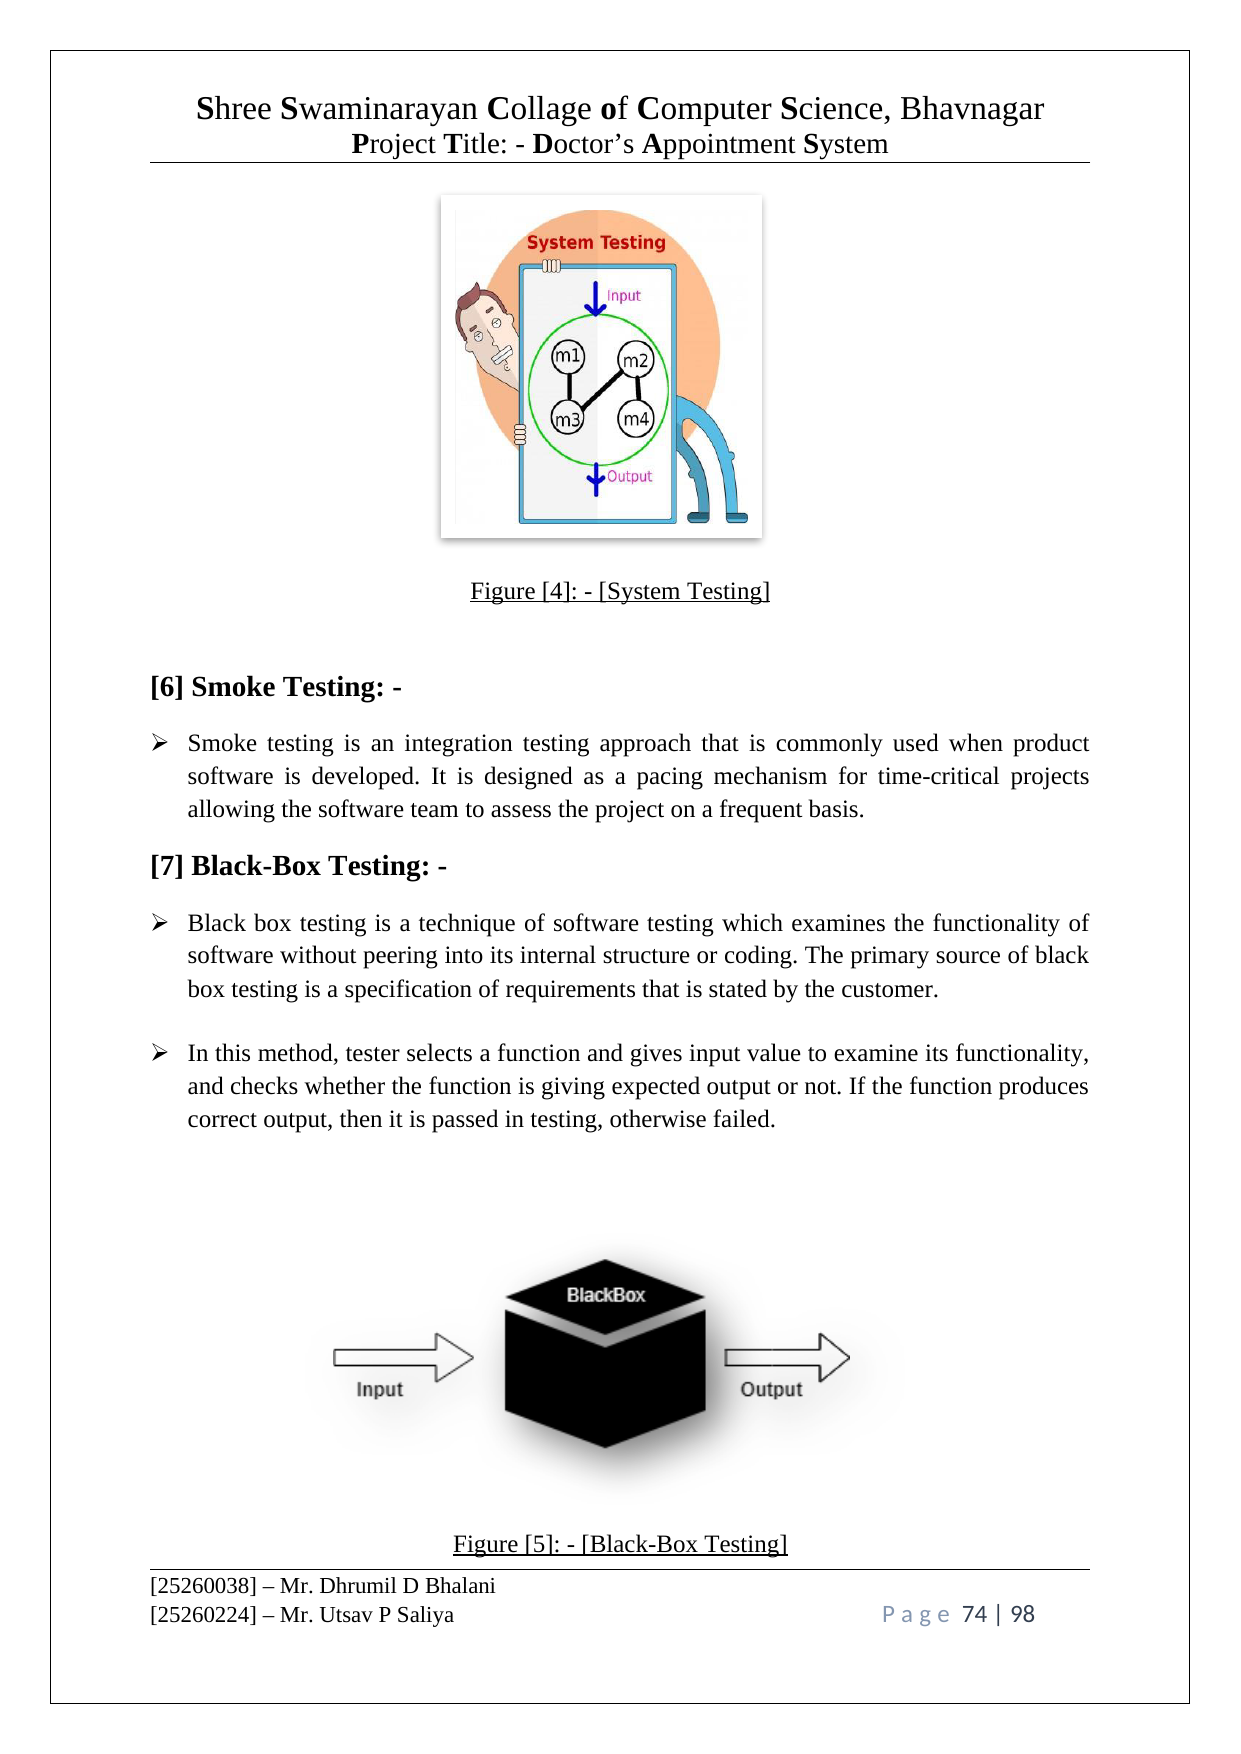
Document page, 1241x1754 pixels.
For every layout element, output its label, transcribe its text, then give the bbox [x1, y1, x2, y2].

text [6] Smoke Testing: - [150, 669, 1090, 702]
picture [455, 210, 748, 524]
text Figure [5]: - [Black-Box Testing] [150, 1529, 1090, 1558]
list Black box testing is a technique of software testing which examines the functionality of software without peering into its internal structure or coding. The primary source of black box testing is a specification of requirements that is stated by the customer. [150, 908, 1090, 1002]
text Figure [4]: - [System Testing] [150, 576, 1090, 604]
list Smoke testing is an integration testing approach that is commonly used when product software is developed. It is designed as a pacing mechanism for time-critical projects allowing the software team to assess the project on a frequent basis. [150, 728, 1090, 823]
text [7] Black-Box Testing: - [150, 848, 1090, 882]
list In this method, tester selects a function and gives input value to examine its functionality, and checks whether the function is giving expected output or not. If the function produces correct output, then it is passed in testing, otherwise failed. [150, 1038, 1090, 1132]
